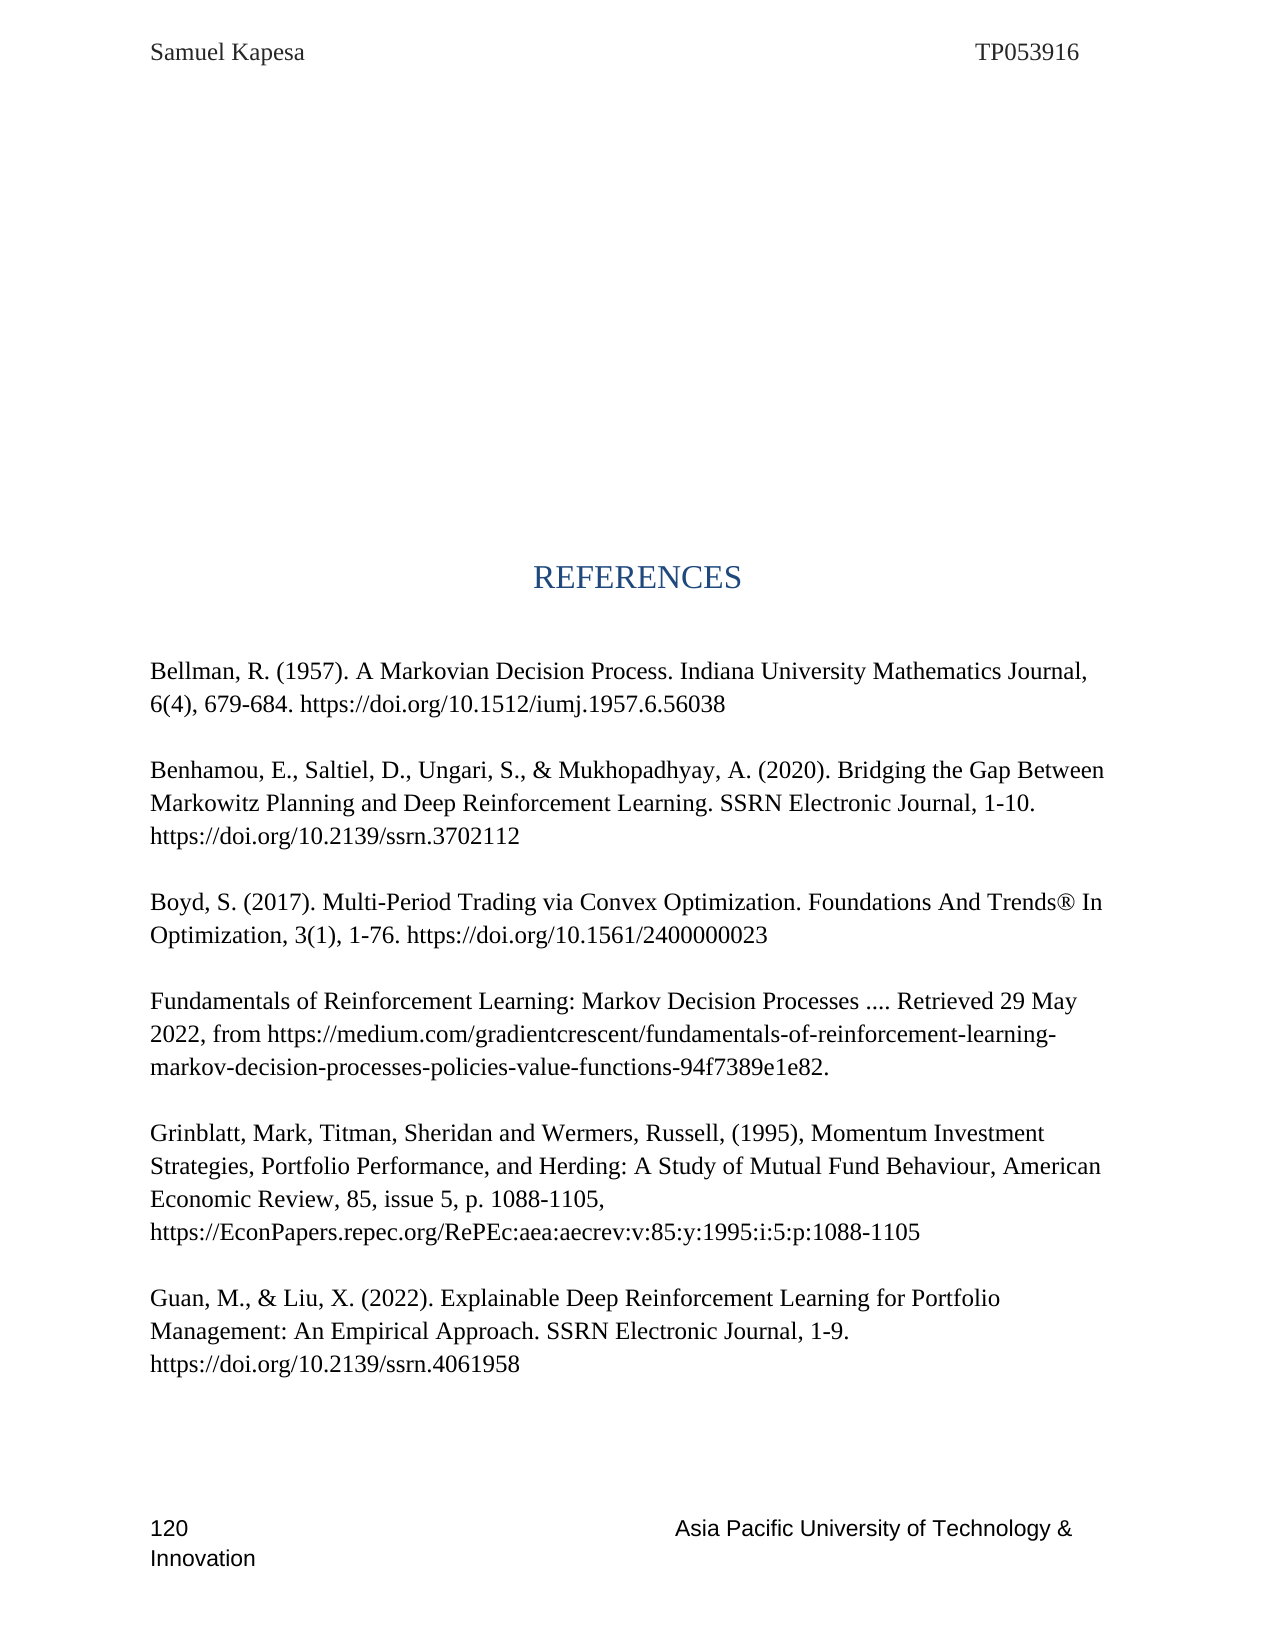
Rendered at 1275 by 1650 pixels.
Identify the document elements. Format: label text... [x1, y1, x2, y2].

text Grinblatt, Mark, Titman, Sheridan and Wermers, Russell, (1995), Momentum Investment Strategies, Portfolio Performance, and Herding: A Study of Mutual Fund Behaviour, American Economic Review, 85, issue 5, p. 1088-1105, https://EconPapers.repec.org/RePEc:aea:aecrev:v:85:y:1995:i:5:p:1088-1105 [150, 1118, 1125, 1246]
text Guan, M., & Liu, X. (2022). Explainable Deep Reinforcement Learning for Portfolio Management: An Empirical Approach. SSRN Electronic Journal, 1-9. https://doi.org/10.2139/ssrn.4061958 [150, 1283, 1125, 1378]
subtitle REFERENCES [150, 558, 1125, 596]
text Fundamentals of Reinforcement Learning: Markov Decision Processes .... Retrieved 29 May 2022, from https://medium.com/gradientcrescent/fundamentals-of-reinforcement-learning-markov-decision-processes-policies-value-functions-94f7389e1e82. [150, 986, 1125, 1081]
text Benhamou, E., Saltiel, D., Ungari, S., & Mukhopadhyay, A. (2020). Bridging the Gap Between Markowitz Planning and Deep Reinforcement Learning. SSRN Electronic Journal, 1-10. https://doi.org/10.2139/ssrn.3702112 [150, 755, 1125, 849]
text Bellman, R. (1957). A Markovian Decision Process. Indiana University Mathematics Journal, 6(4), 679-684. https://doi.org/10.1512/iumj.1957.6.56038 [150, 656, 1125, 717]
text Boyd, S. (2017). Multi-Period Trading via Convex Optimization. Foundations And Trends® In Optimization, 3(1), 1-76. https://doi.org/10.1561/2400000023 [150, 887, 1125, 949]
